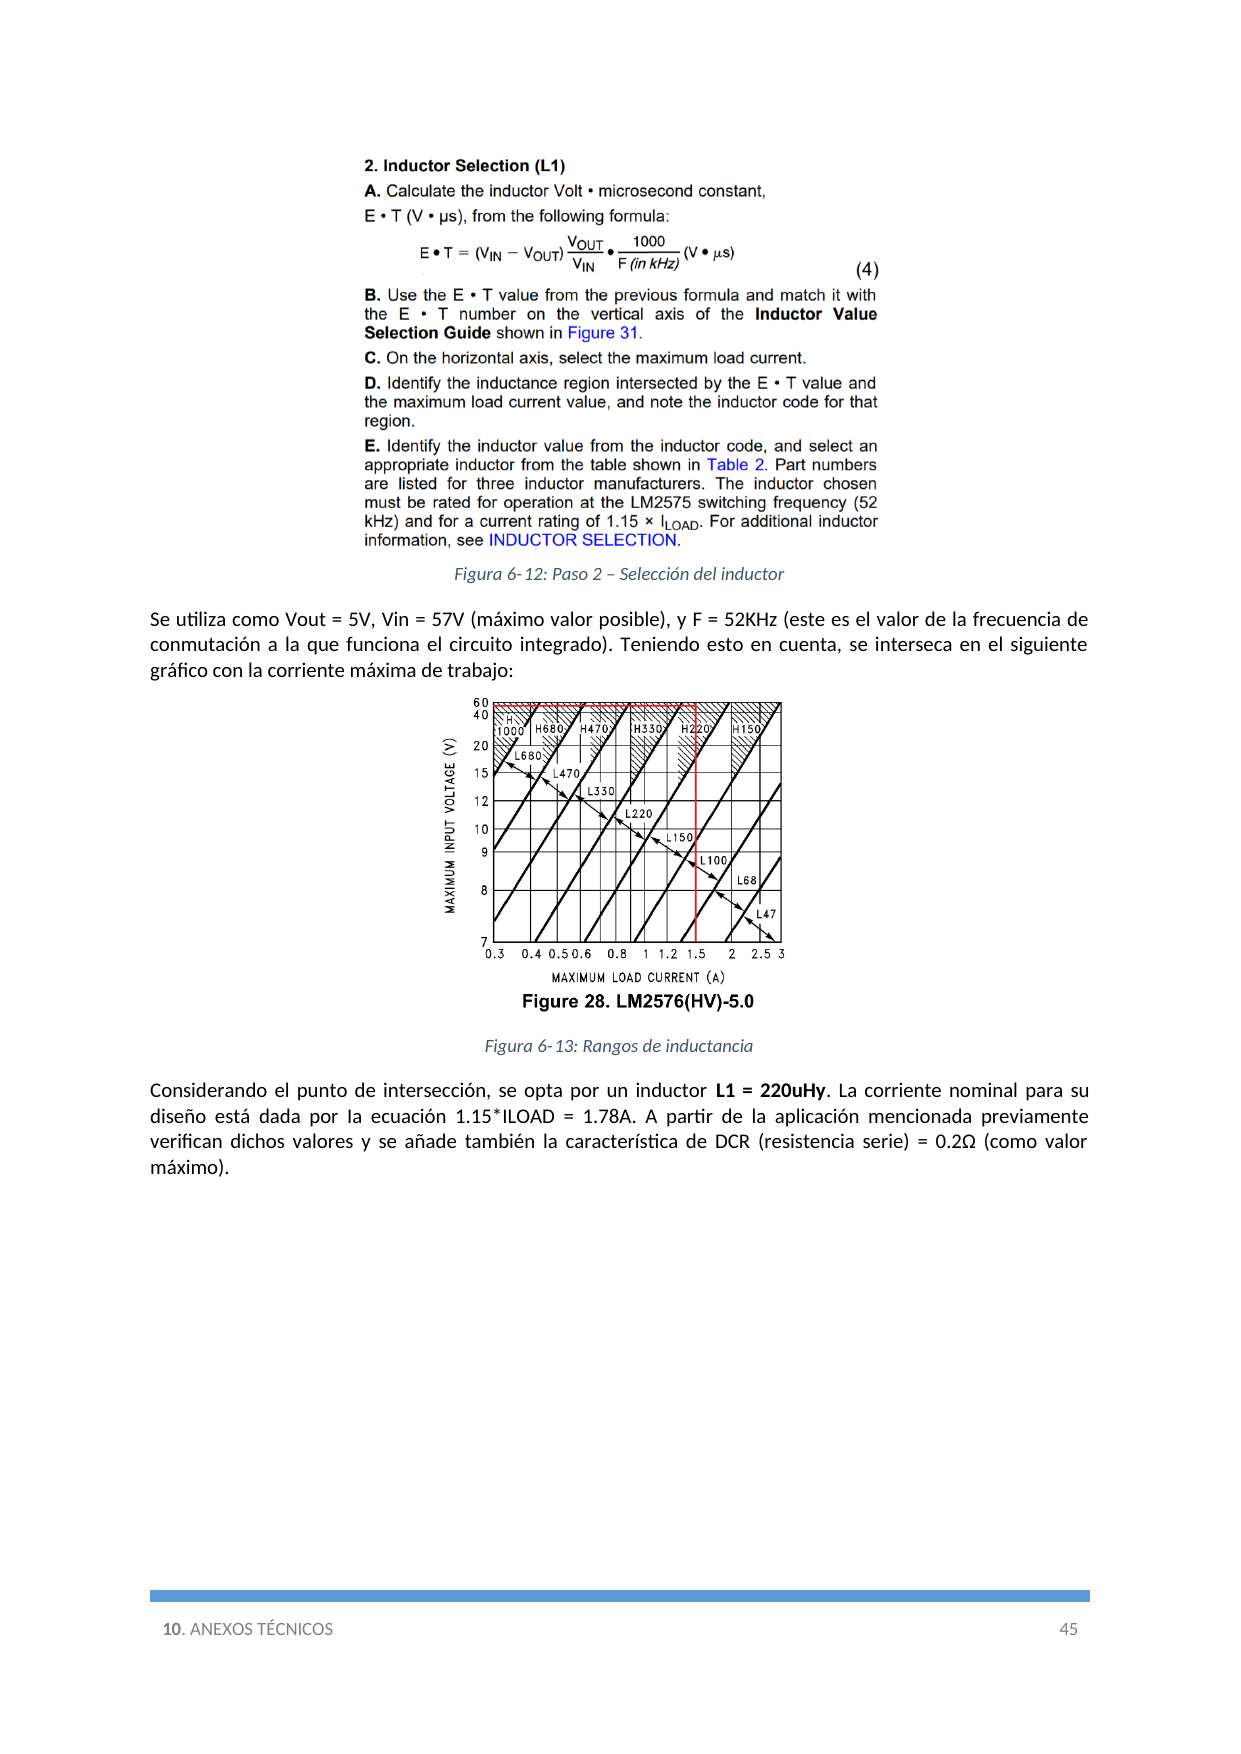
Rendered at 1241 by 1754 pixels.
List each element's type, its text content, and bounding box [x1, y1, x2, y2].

text Considerando el punto de intersección, se opta por un inductor L1 = 220uHy. La corriente nominal para su diseño está dada por Ia ecuación 1.15*ILOAD = 1.78A. A partir de la aplicación mencionada previamente verifican dichos valores y se añade también la característica de DCR (resistencia serie) = 0.2Ω (como valor máximo). [150, 1078, 1090, 1179]
text Se utiliza como Vout = 5V, Vin = 57V (máximo valor posible), y F = 52KHz (este es el valor de la frecuencia de conmutación a la que funciona el circuito integrado). Teniendo esto en cuenta, se interseca en el siguiente gráfico con la corriente máxima de trabajo: [150, 606, 1090, 682]
picture [430, 695, 810, 1022]
picture [359, 150, 881, 550]
